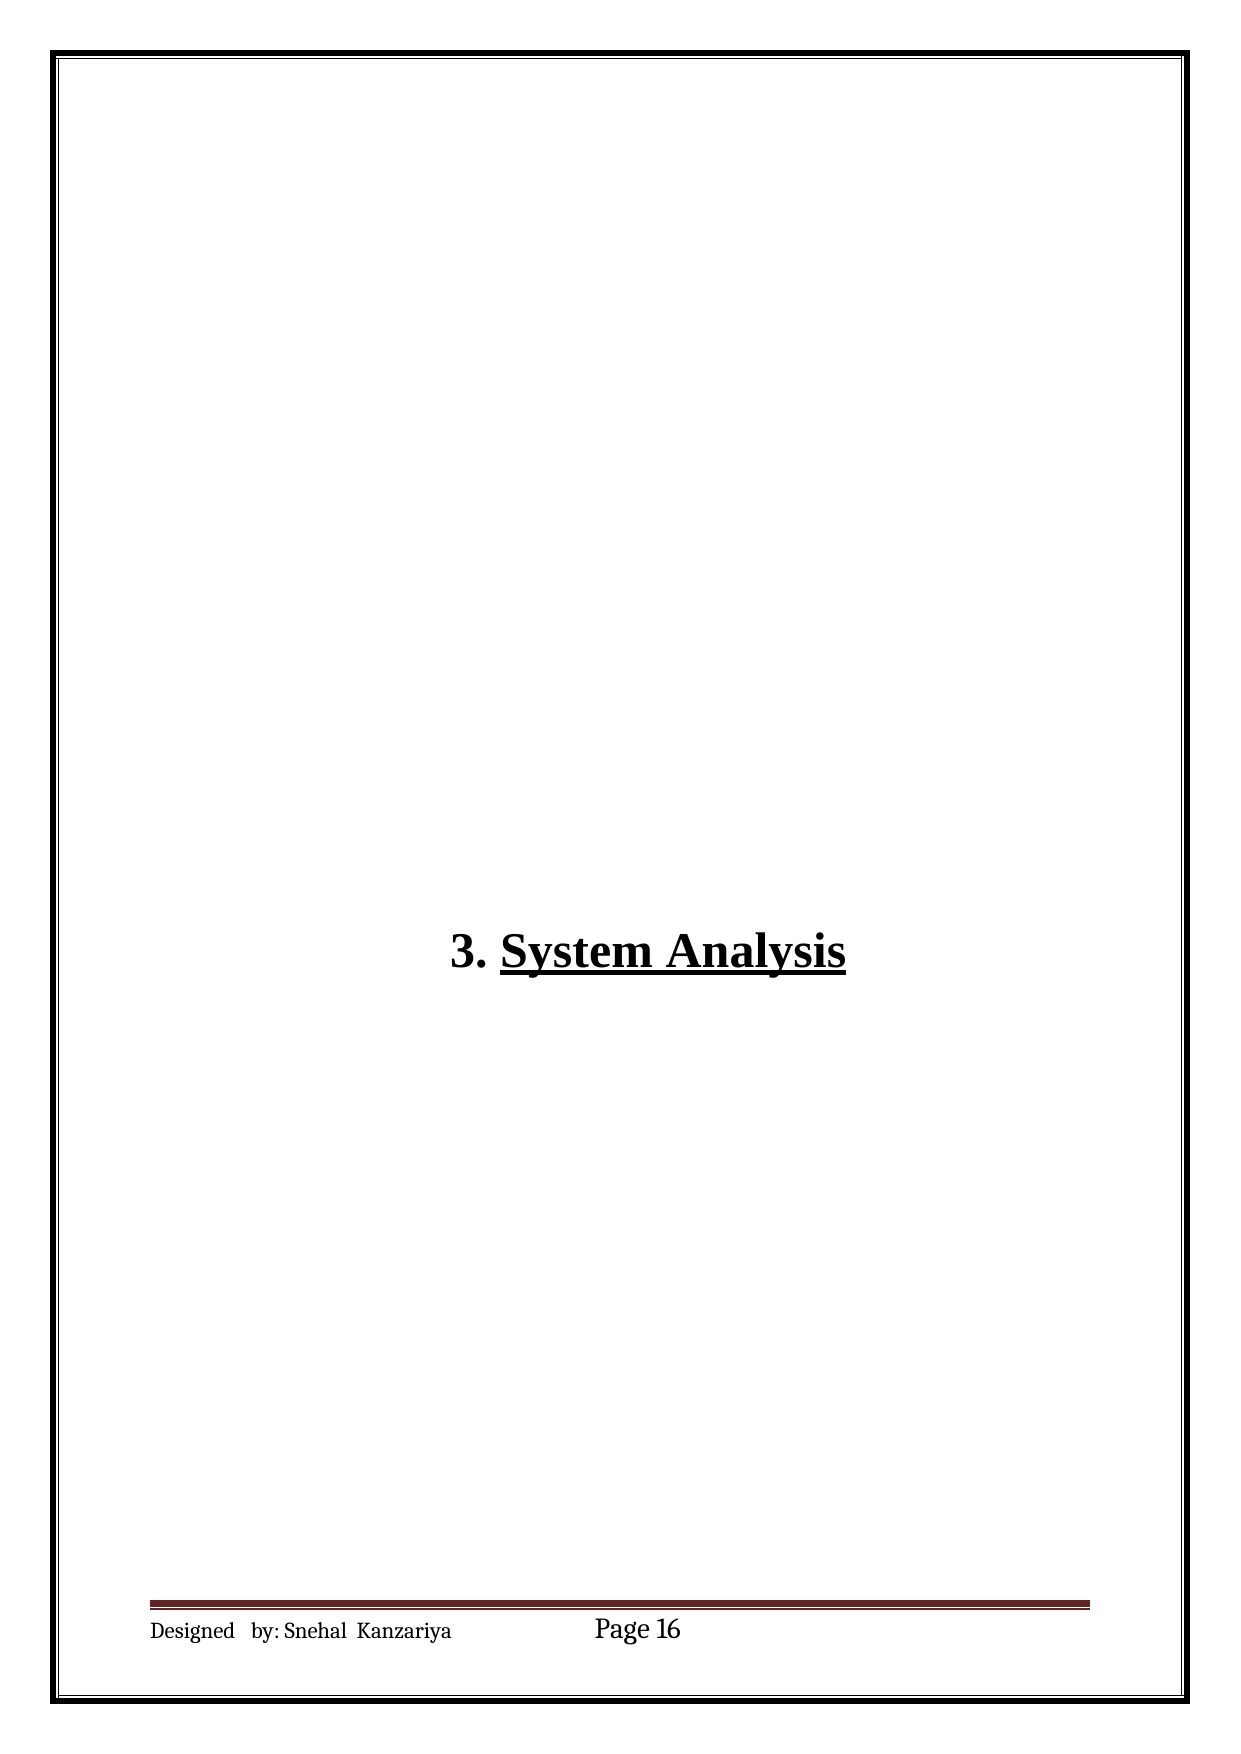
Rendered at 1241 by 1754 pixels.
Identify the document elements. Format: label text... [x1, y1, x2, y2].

text 3. System Analysis [450, 921, 1090, 977]
